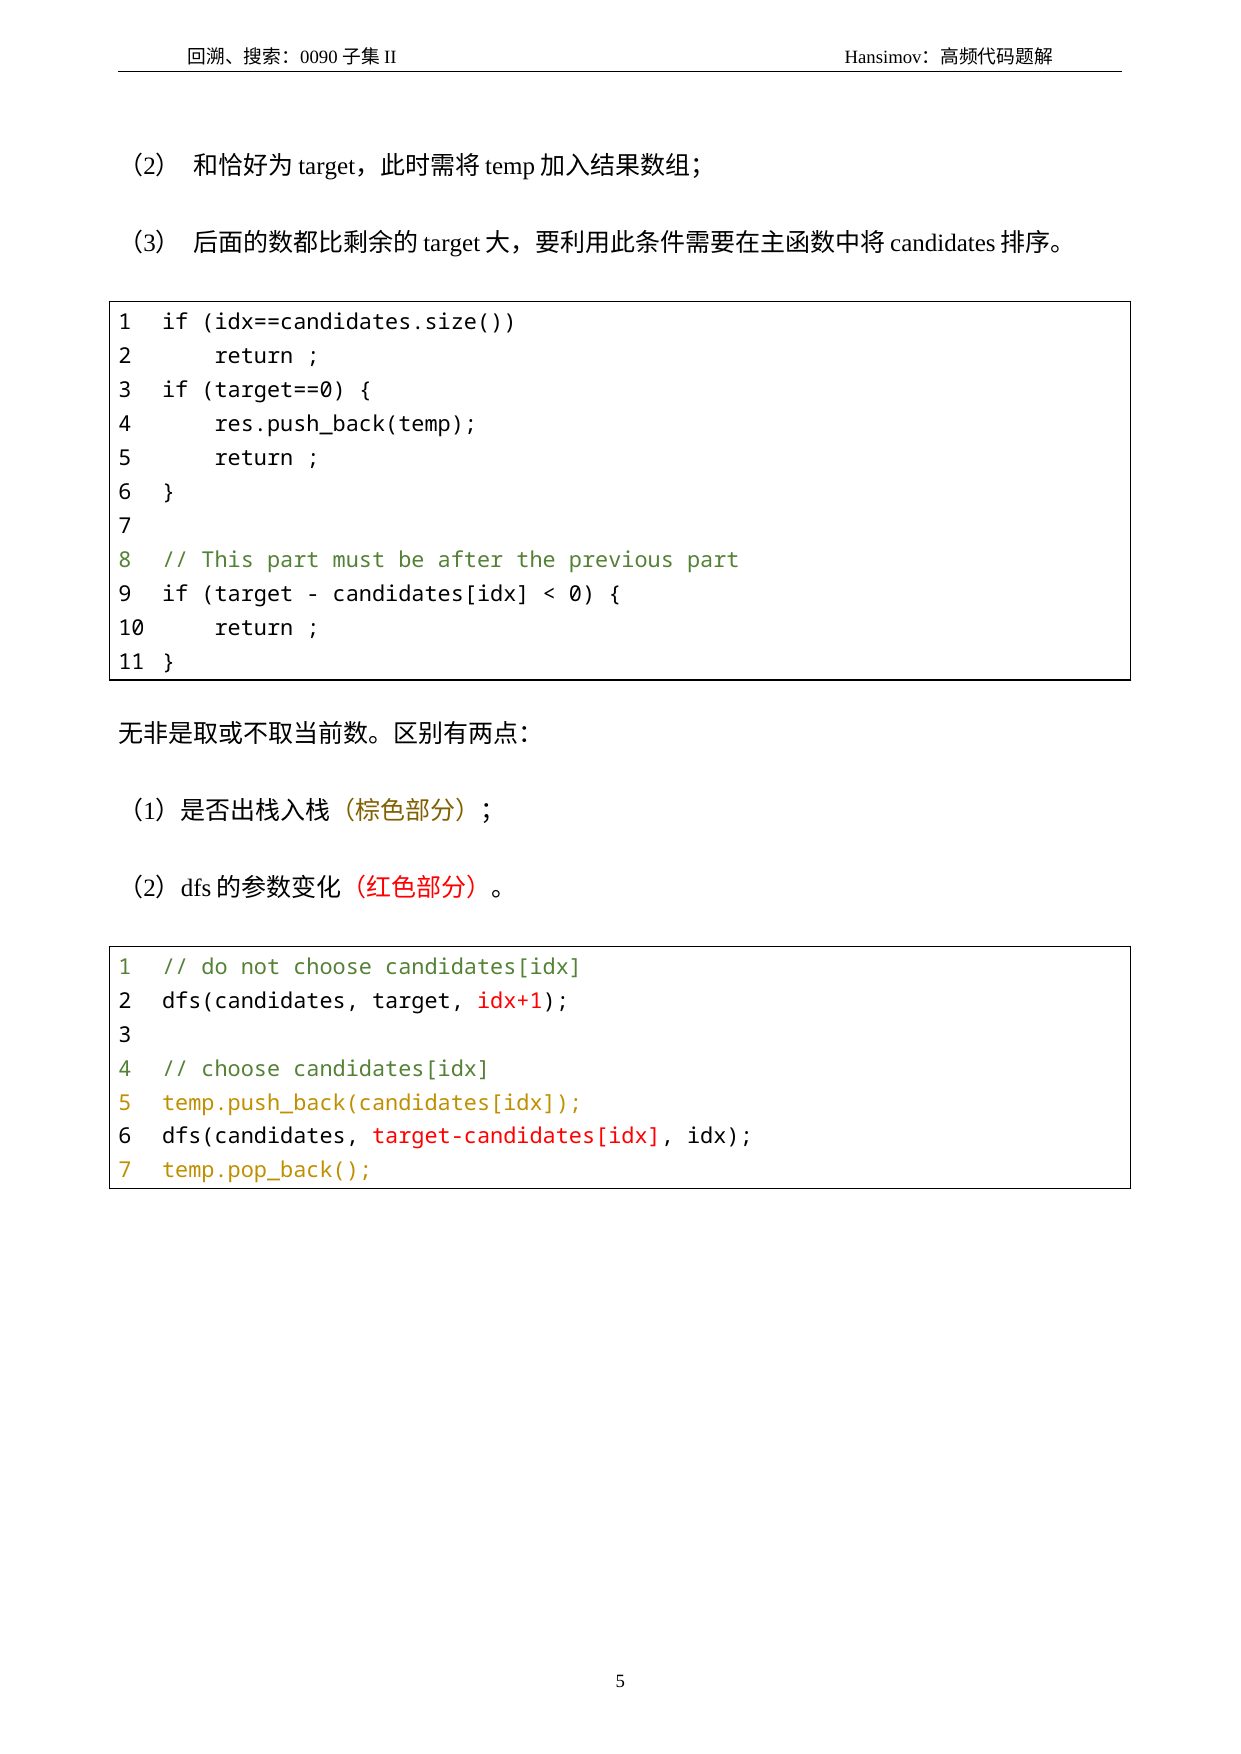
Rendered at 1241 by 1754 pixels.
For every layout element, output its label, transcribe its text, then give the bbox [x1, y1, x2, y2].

text temp.pop_back(); [110, 1149, 1130, 1188]
text if (target - candidates[idx] < 0) { [118, 576, 1122, 609]
text return ; [118, 440, 1122, 474]
text dfs(candidates, target-candidates[idx], idx); [118, 1118, 1122, 1149]
list if (idx==candidates.size()) [110, 302, 1130, 338]
list 后面的数都比剩余的target大，要利用此条件需要在主函数中将candidates排序。 [118, 207, 1122, 275]
text if (target==0) { [118, 372, 1122, 406]
list // do not choose candidates[idx] [110, 947, 1130, 983]
text dfs(candidates, target, idx+1); [118, 983, 1122, 1017]
text return ; [118, 609, 1122, 640]
text 无非是取或不取当前数。区别有两点： [118, 698, 1122, 766]
text （2）dfs的参数变化（红色部分）。 [118, 852, 1122, 919]
list 和恰好为target，此时需将temp加入结果数组； [118, 130, 1122, 198]
text return ; [118, 338, 1122, 372]
text （1）是否出栈入栈（棕色部分）； [118, 774, 1122, 842]
text } [110, 640, 1130, 679]
text temp.push_back(candidates[idx]); [118, 1084, 1122, 1118]
text // This part must be after the previous part [118, 542, 1122, 576]
text res.push_back(temp); [118, 406, 1122, 440]
text // choose candidates[idx] [118, 1051, 1122, 1084]
text } [118, 474, 1122, 508]
